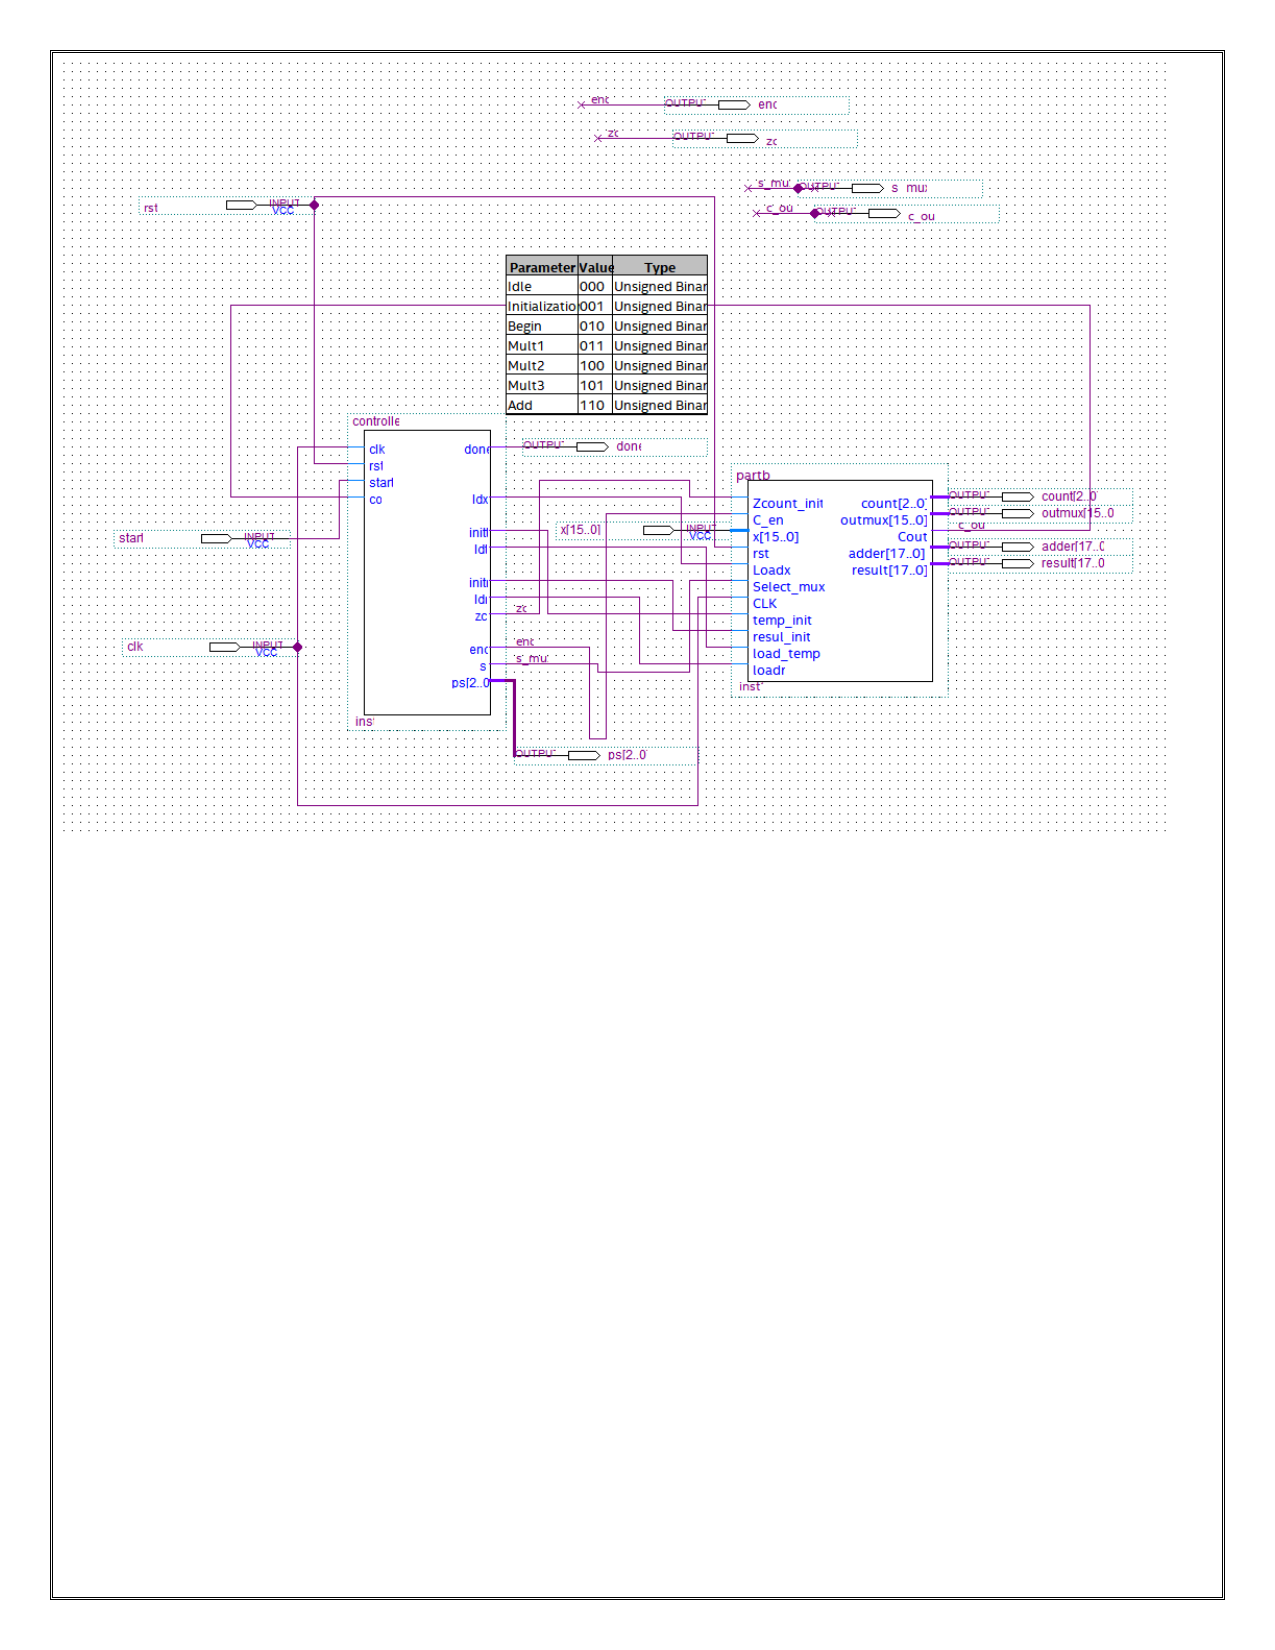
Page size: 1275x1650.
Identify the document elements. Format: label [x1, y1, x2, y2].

picture [59, 61, 1169, 834]
